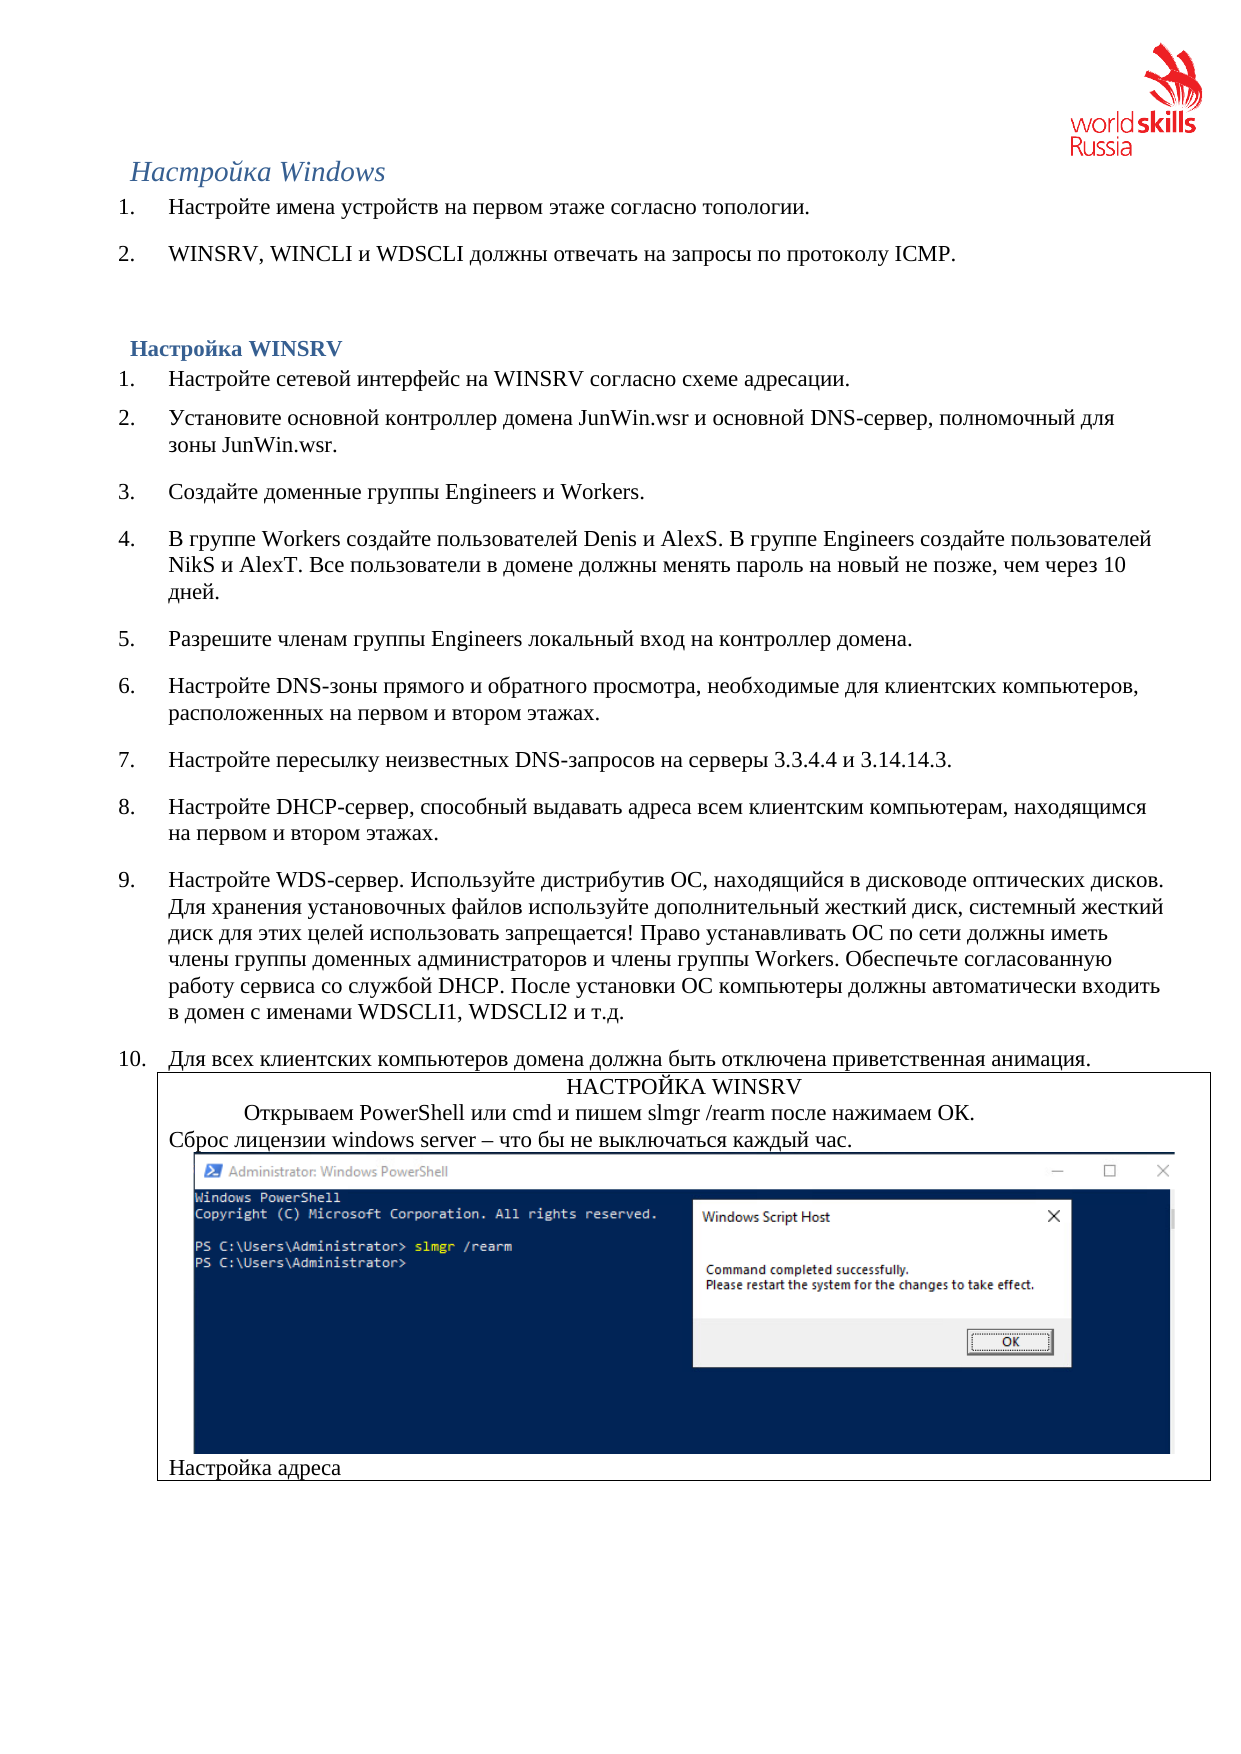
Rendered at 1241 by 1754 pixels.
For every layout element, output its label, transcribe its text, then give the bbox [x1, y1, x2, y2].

subtitle Настройка Windows [118, 154, 1198, 188]
list Настройте DHCP-сервер, способный выдавать адреса всем клиентским компьютерам, находящимся на первом и втором этажах. [118, 793, 1148, 846]
list Настройте WDS-сервер. Используйте дистрибутив ОС, находящийся в дисководе оптических дисков. Для хранения установочных файлов используйте дополнительный жесткий диск, системный жесткий диск для этих целей использовать запрещается! Право устанавливать ОС по сети должны иметь члены группы доменных администраторов и члены группы Workers. Обеспечьте согласованную работу сервиса со службой DHCP. После установки ОС компьютеры должны автоматически входить в домен с именами WDSCLI1, WDSCLI2 и т.д. [118, 866, 1166, 1024]
text дней. [168, 578, 1198, 604]
list В группе Workers создайте пользователей Denis и AlexS. В группе Engineers создайте пользователей NikS и AlexT. Все пользователи в домене должны менять пароль на новый не позже, чем через 10 [118, 525, 1154, 578]
picture [1070, 42, 1203, 156]
list Настройте имена устройств на первом этаже согласно топологии. [118, 193, 1198, 219]
list WINSRV, WINCLI и WDSCLI должны отвечать на запросы по протоколу ICMP. [118, 240, 1198, 266]
picture [193, 1152, 1175, 1454]
list Настройте пересылку неизвестных DNS-запросов на серверы 3.3.4.4 и 3.14.14.3. [118, 746, 1198, 772]
list Разрешите членам группы Engineers локальный вход на контроллер домена. [118, 625, 1198, 651]
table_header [158, 1073, 1210, 1480]
list Установите основной контроллер домена JunWin.wsr и основной DNS-сервер, полномочный для зоны JunWin.wsr. [118, 404, 1116, 457]
list Настройте DNS-зоны прямого и обратного просмотра, необходимые для клиентских компьютеров, расположенных на первом и втором этажах. [118, 672, 1141, 725]
list Для всех клиентских компьютеров домена должна быть отключена приветственная анимация. [118, 1046, 1198, 1072]
subtitle Настройка WINSRV [118, 335, 1198, 361]
list Настройте сетевой интерфейс на WINSRV согласно схеме адресации. [118, 365, 1198, 391]
list Создайте доменные группы Engineers и Workers. [118, 478, 1198, 504]
